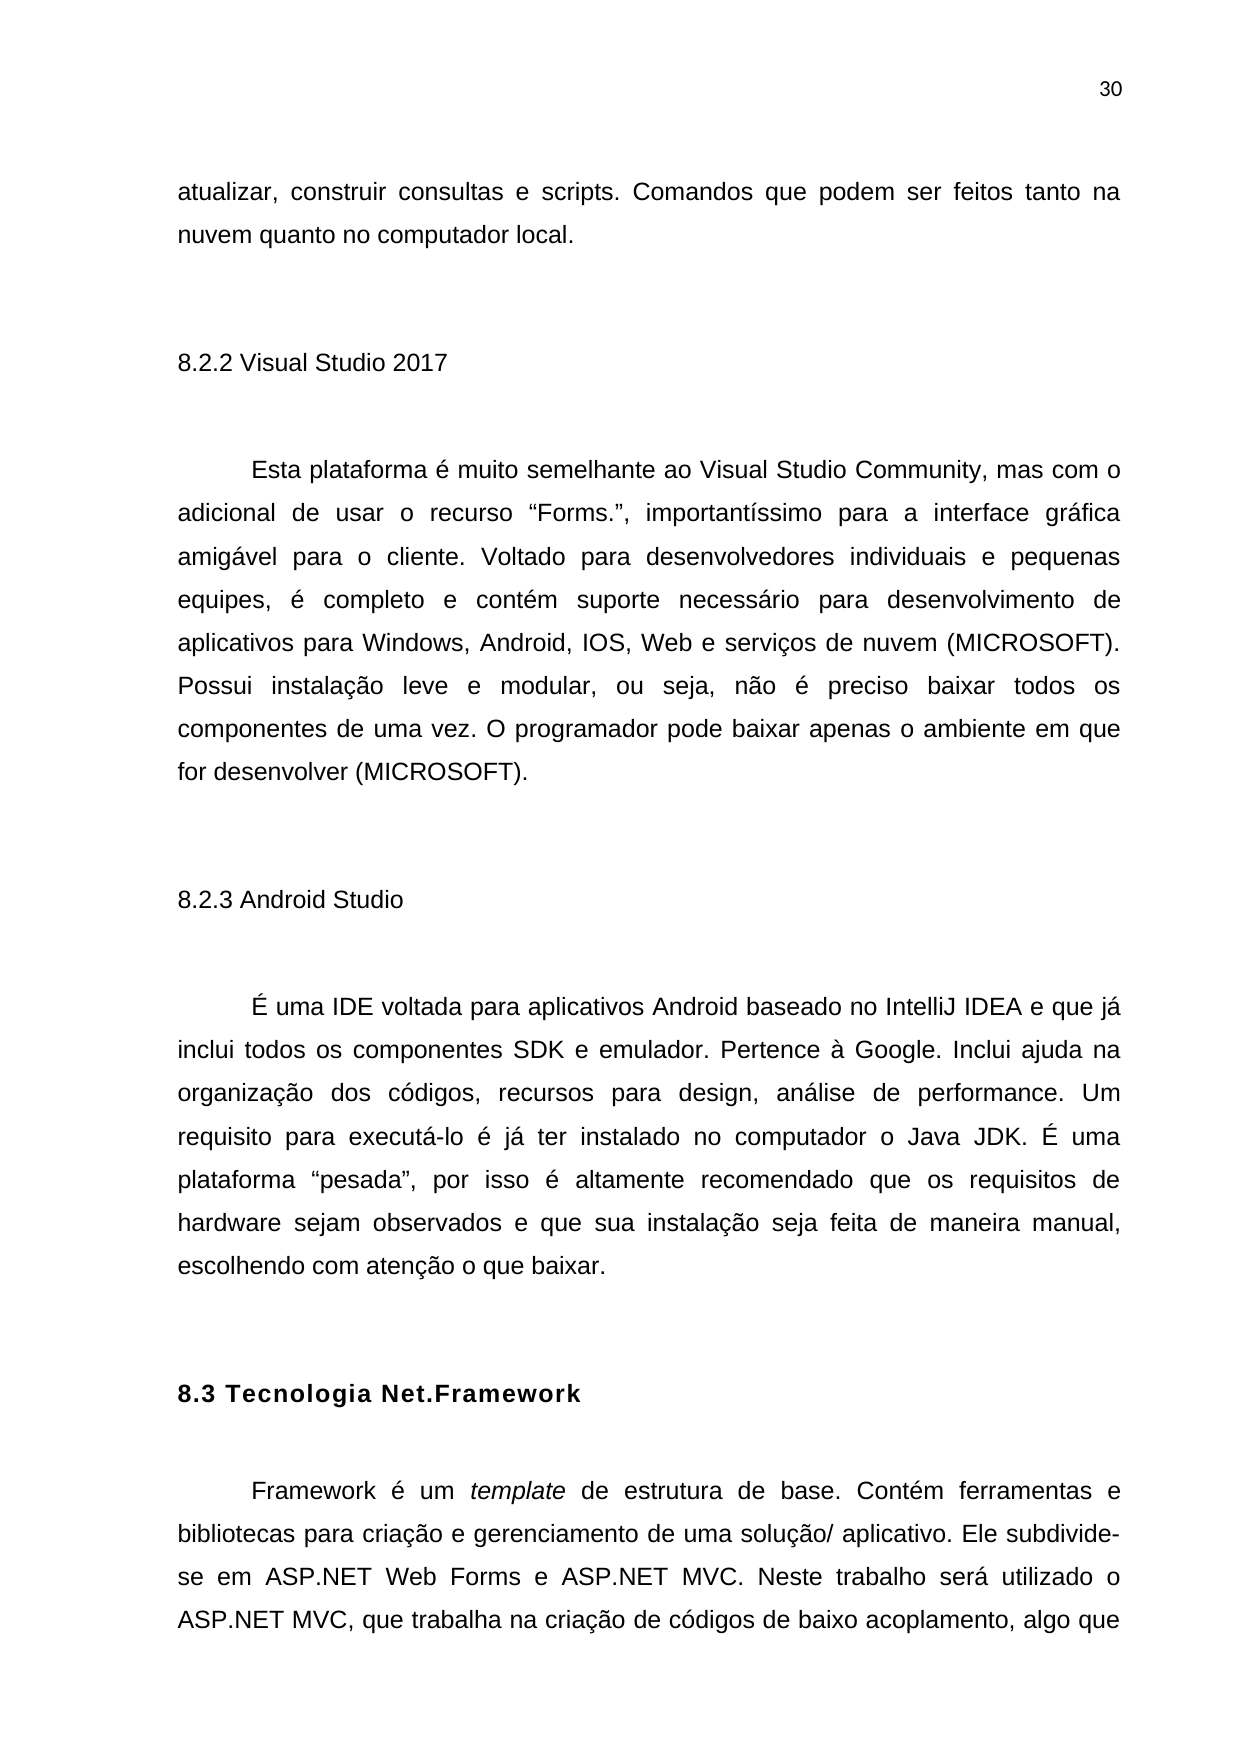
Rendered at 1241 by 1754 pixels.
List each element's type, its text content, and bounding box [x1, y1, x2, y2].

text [177, 1476, 1122, 1634]
text É uma IDE voltada para aplicativos Android baseado no IntelliJ IDEA e que já inclui todos os componentes SDK e emulador. Pertence à Google. Inclui ajuda na organização dos códigos, recursos para design, análise de performance. Um requisito para executá-lo é já ter instalado no computador o Java JDK. É uma plataforma “pesada”, por isso é altamente recomendado que os requisitos de hardware sejam observados e que sua instalação seja feita de maneira manual, escolhendo com atenção o que baixar. [177, 992, 1122, 1280]
text 8.3 Tecnologia Net.Framework [177, 1379, 1122, 1408]
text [177, 177, 1122, 249]
text 8.2.3 Android Studio [177, 885, 1122, 914]
text 8.2.2 Visual Studio 2017 [177, 348, 1122, 377]
text Esta plataforma é muito semelhante ao Visual Studio Community, mas com o adicional de usar o recurso “Forms.”, importantíssimo para a interface gráfica amigável para o cliente. Voltado para desenvolvedores individuais e pequenas equipes, é completo e contém suporte necessário para desenvolvimento de aplicativos para Windows, Android, IOS, Web e serviços de nuvem (MICROSOFT). Possui instalação leve e modular, ou seja, não é preciso baixar todos os componentes de uma vez. O programador pode baixar apenas o ambiente em que for desenvolver (MICROSOFT). [177, 455, 1122, 786]
